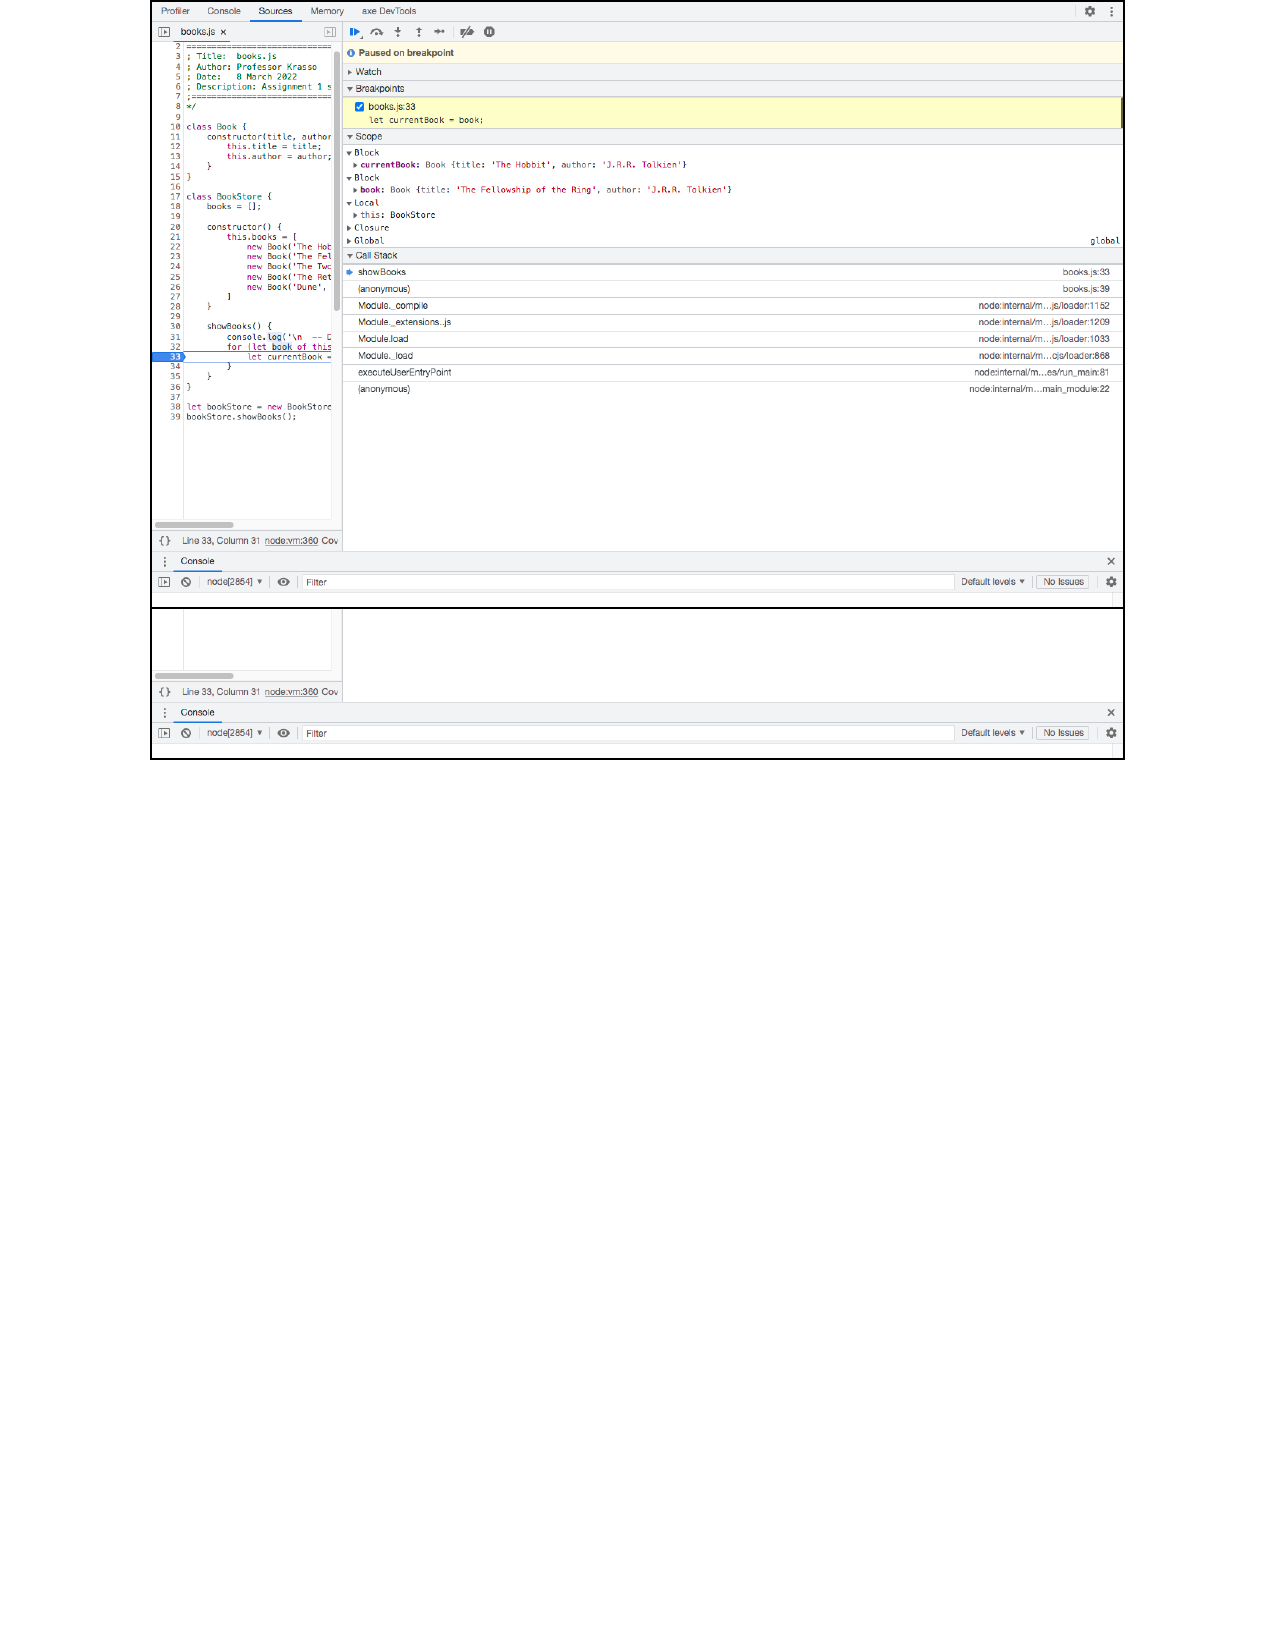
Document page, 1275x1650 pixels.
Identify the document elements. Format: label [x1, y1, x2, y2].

picture [152, 609, 1123, 758]
picture [152, 2, 1123, 607]
